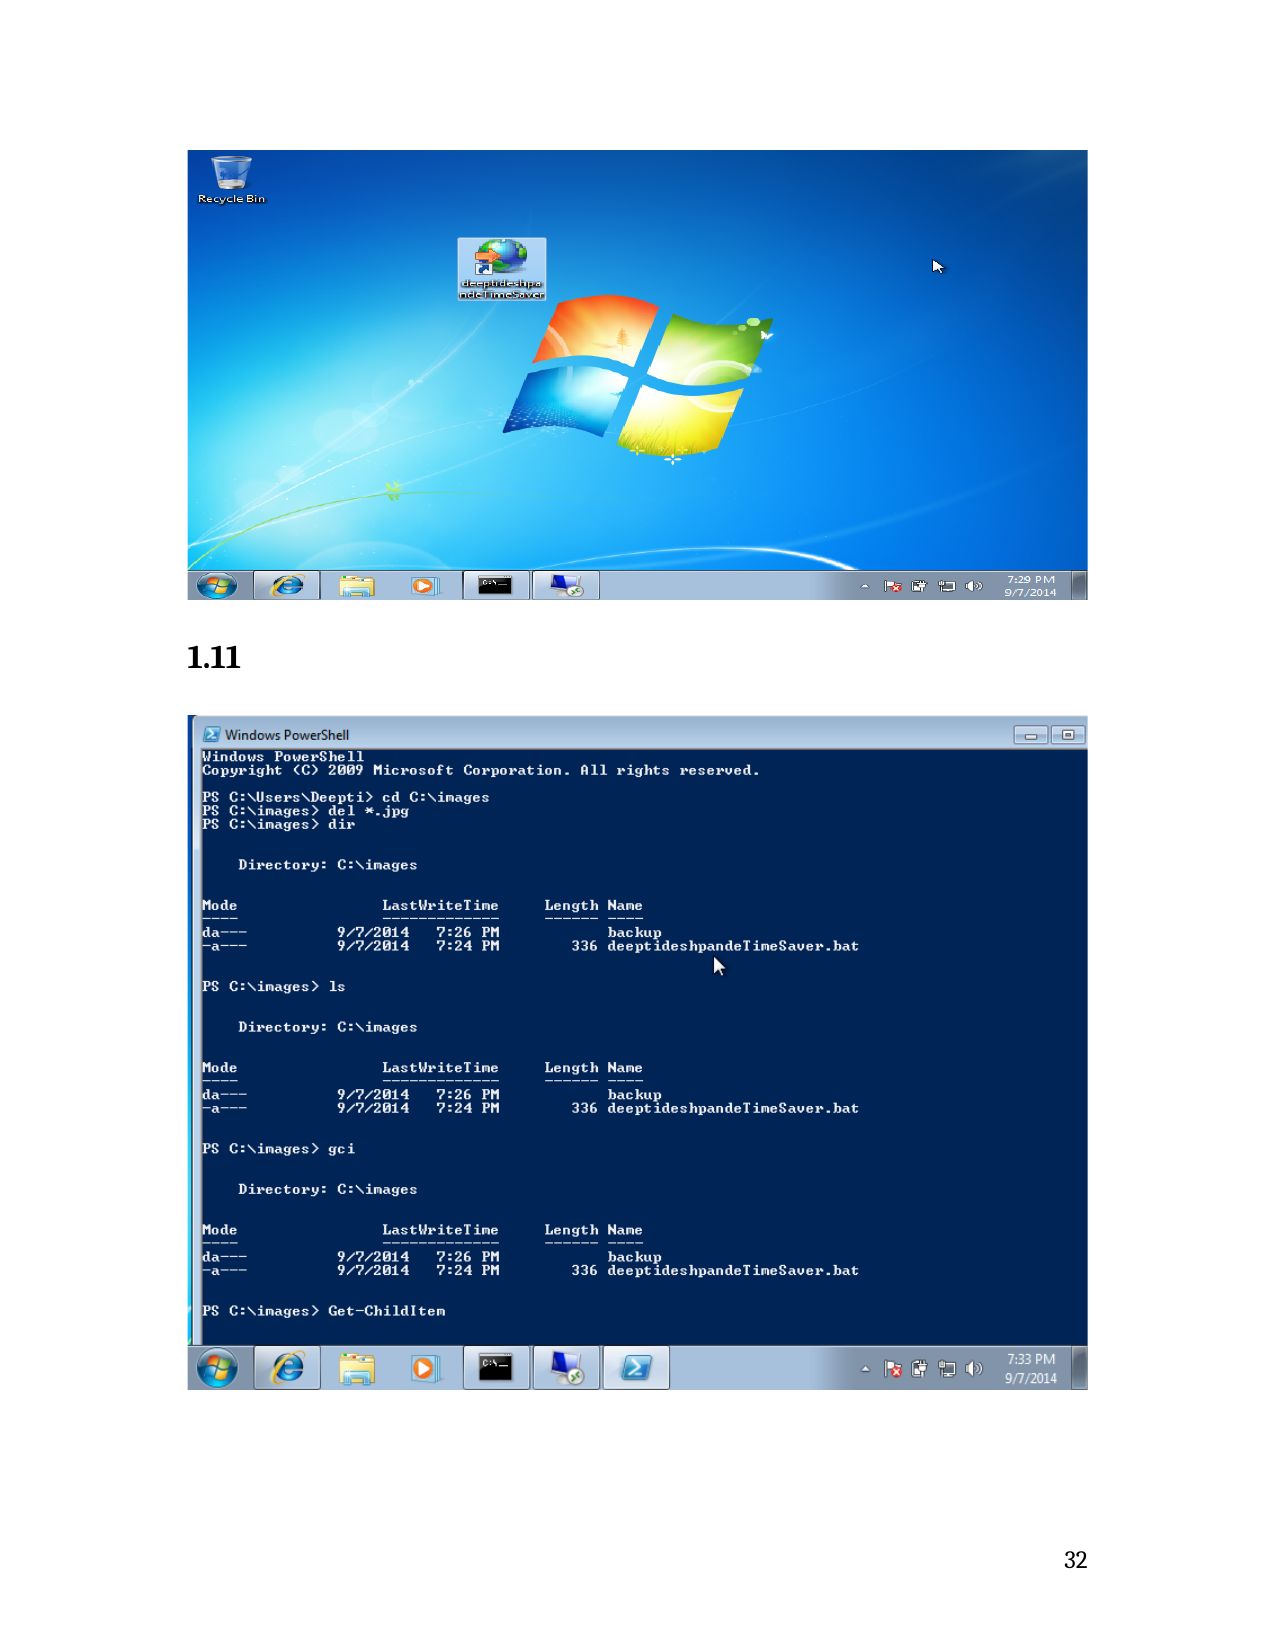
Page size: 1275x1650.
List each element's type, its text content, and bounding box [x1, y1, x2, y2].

text 1.11 [187, 638, 1087, 677]
picture [187, 715, 1088, 1390]
picture [187, 150, 1088, 600]
